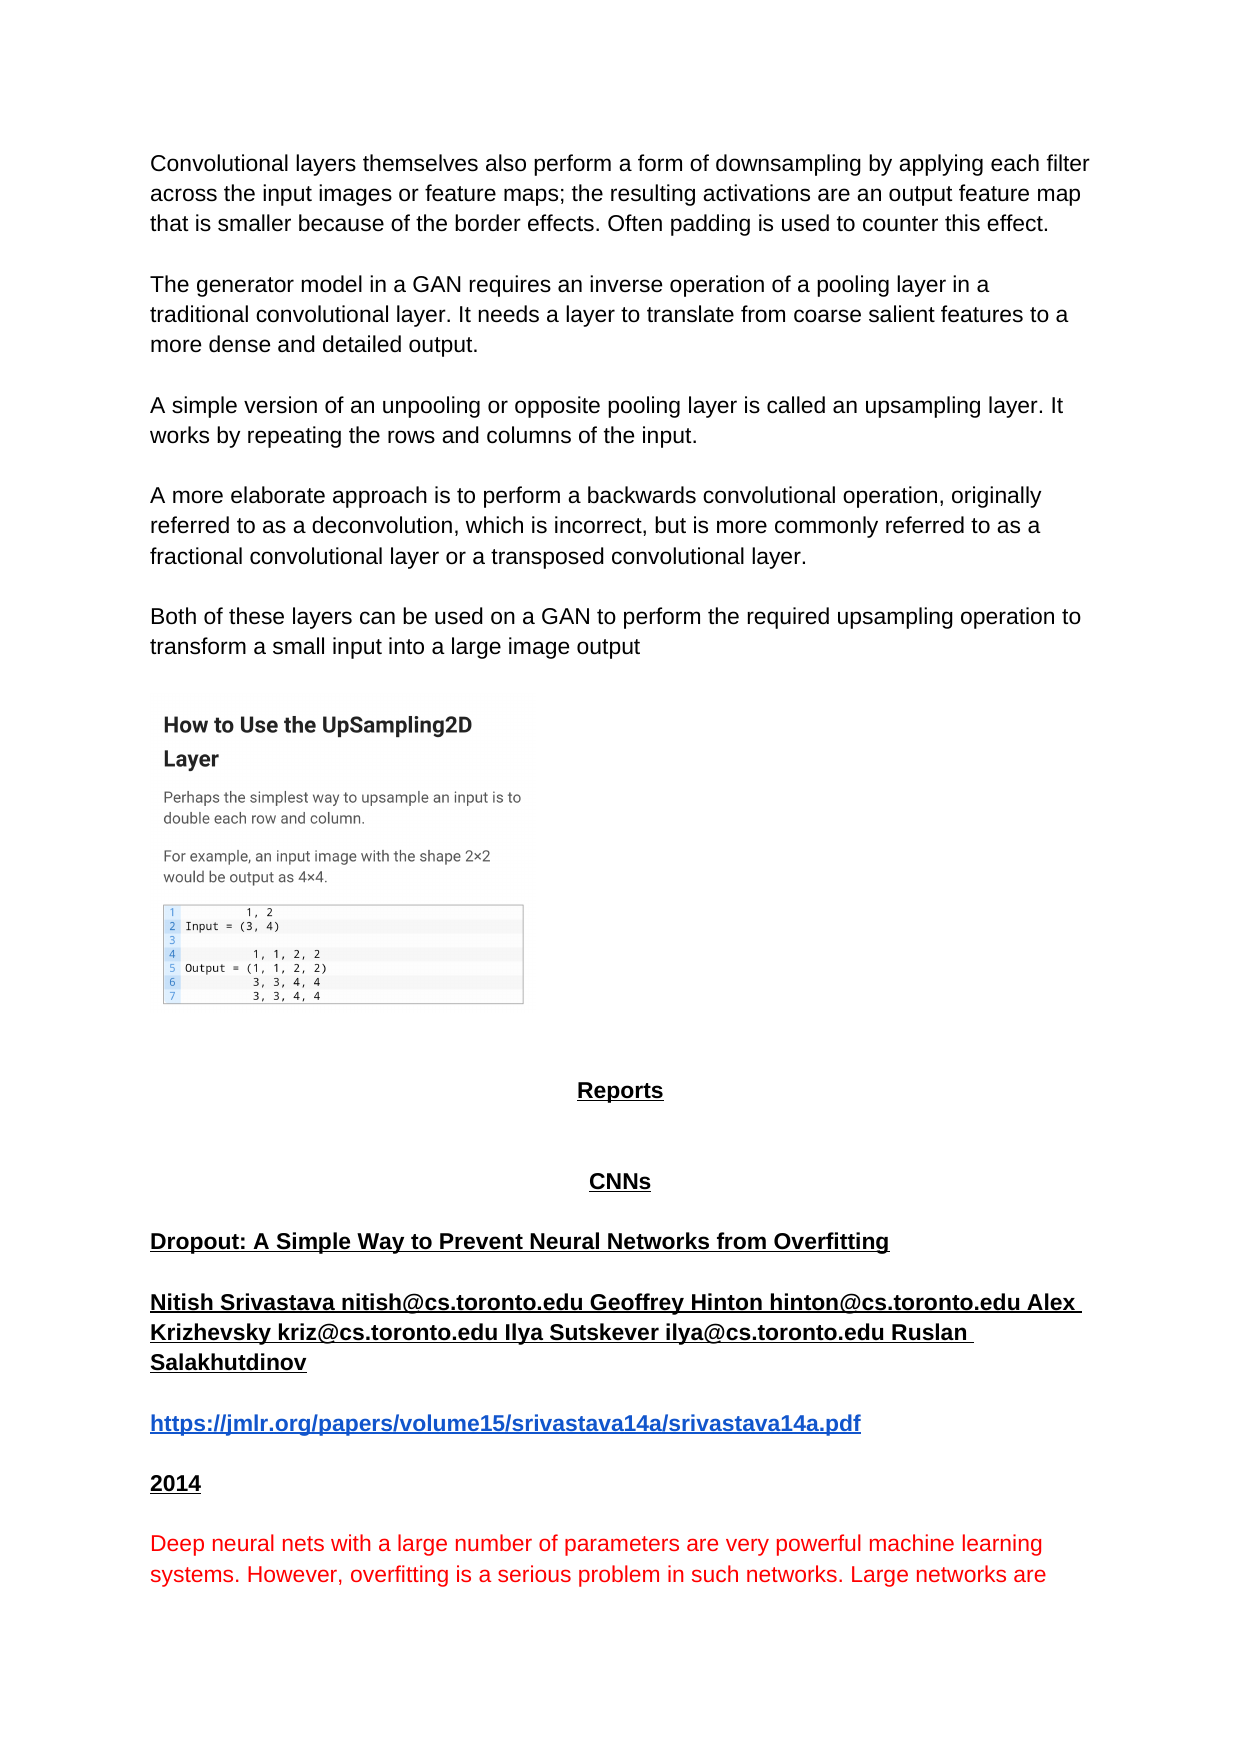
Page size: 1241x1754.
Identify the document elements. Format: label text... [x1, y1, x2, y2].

text CNNs [150, 1168, 1090, 1194]
text 2014 [150, 1470, 1090, 1496]
picture [150, 693, 536, 1013]
text Both of these layers can be used on a GAN to perform the required upsampling operation to transform a small input into a large image output [150, 603, 1090, 660]
text A simple version of an unpooling or opposite pooling layer is called an upsampling layer. It works by repeating the rows and columns of the input. [150, 392, 1090, 448]
text Convolutional layers themselves also perform a form of downsampling by applying each filter across the input images or feature maps; the resulting activations are an output feature map that is smaller because of the border effects. Often padding is used to counter this effect. [150, 150, 1090, 237]
text A more elaborate approach is to perform a backwards convolutional operation, originally referred to as a deconvolution, which is incorrect, but is more commonly referred to as a fractional convolutional layer or a transposed convolutional layer. [150, 482, 1090, 569]
text Dropout: A Simple Way to Prevent Neural Networks from Overfitting [150, 1228, 1090, 1255]
text Reports [150, 1077, 1090, 1104]
text The generator model in a GAN requires an inverse operation of a pooling layer in a traditional convolutional layer. It needs a layer to translate from coarse salient features to a more dense and detailed output. [150, 271, 1090, 358]
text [150, 1530, 1090, 1587]
text Nitish Srivastava nitish@cs.toronto.edu Geoffrey Hinton hinton@cs.toronto.edu Alex Krizhevsky kriz@cs.toronto.edu Ilya Sutskever ilya@cs.toronto.edu Ruslan Salakhutdinov [150, 1289, 1090, 1376]
text https://jmlr.org/papers/volume15/srivastava14a/srivastava14a.pdf [150, 1409, 1090, 1436]
